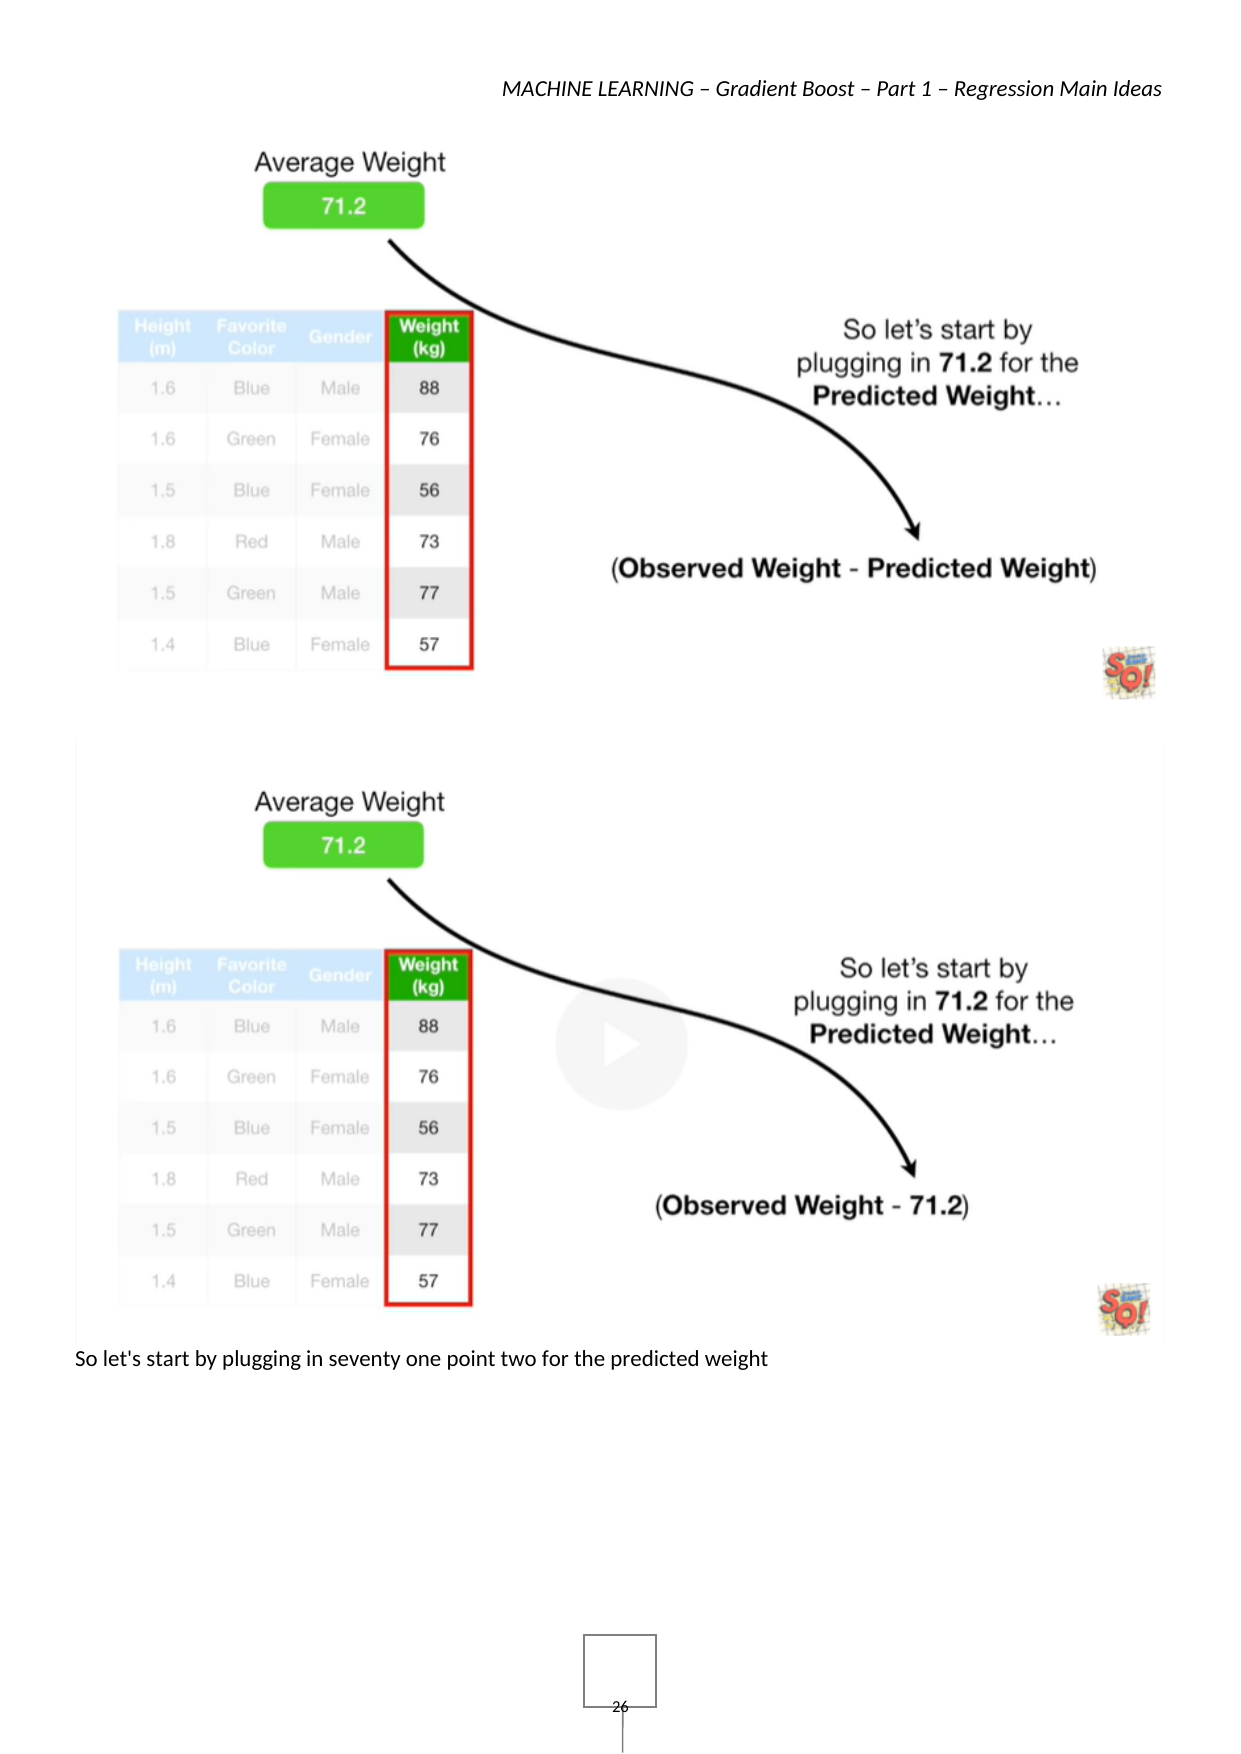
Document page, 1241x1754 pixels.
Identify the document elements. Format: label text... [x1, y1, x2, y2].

text So let's start by plugging in seventy one point two for the predicted weight [75, 1345, 1165, 1372]
picture [75, 741, 1166, 1345]
picture [75, 101, 1166, 714]
